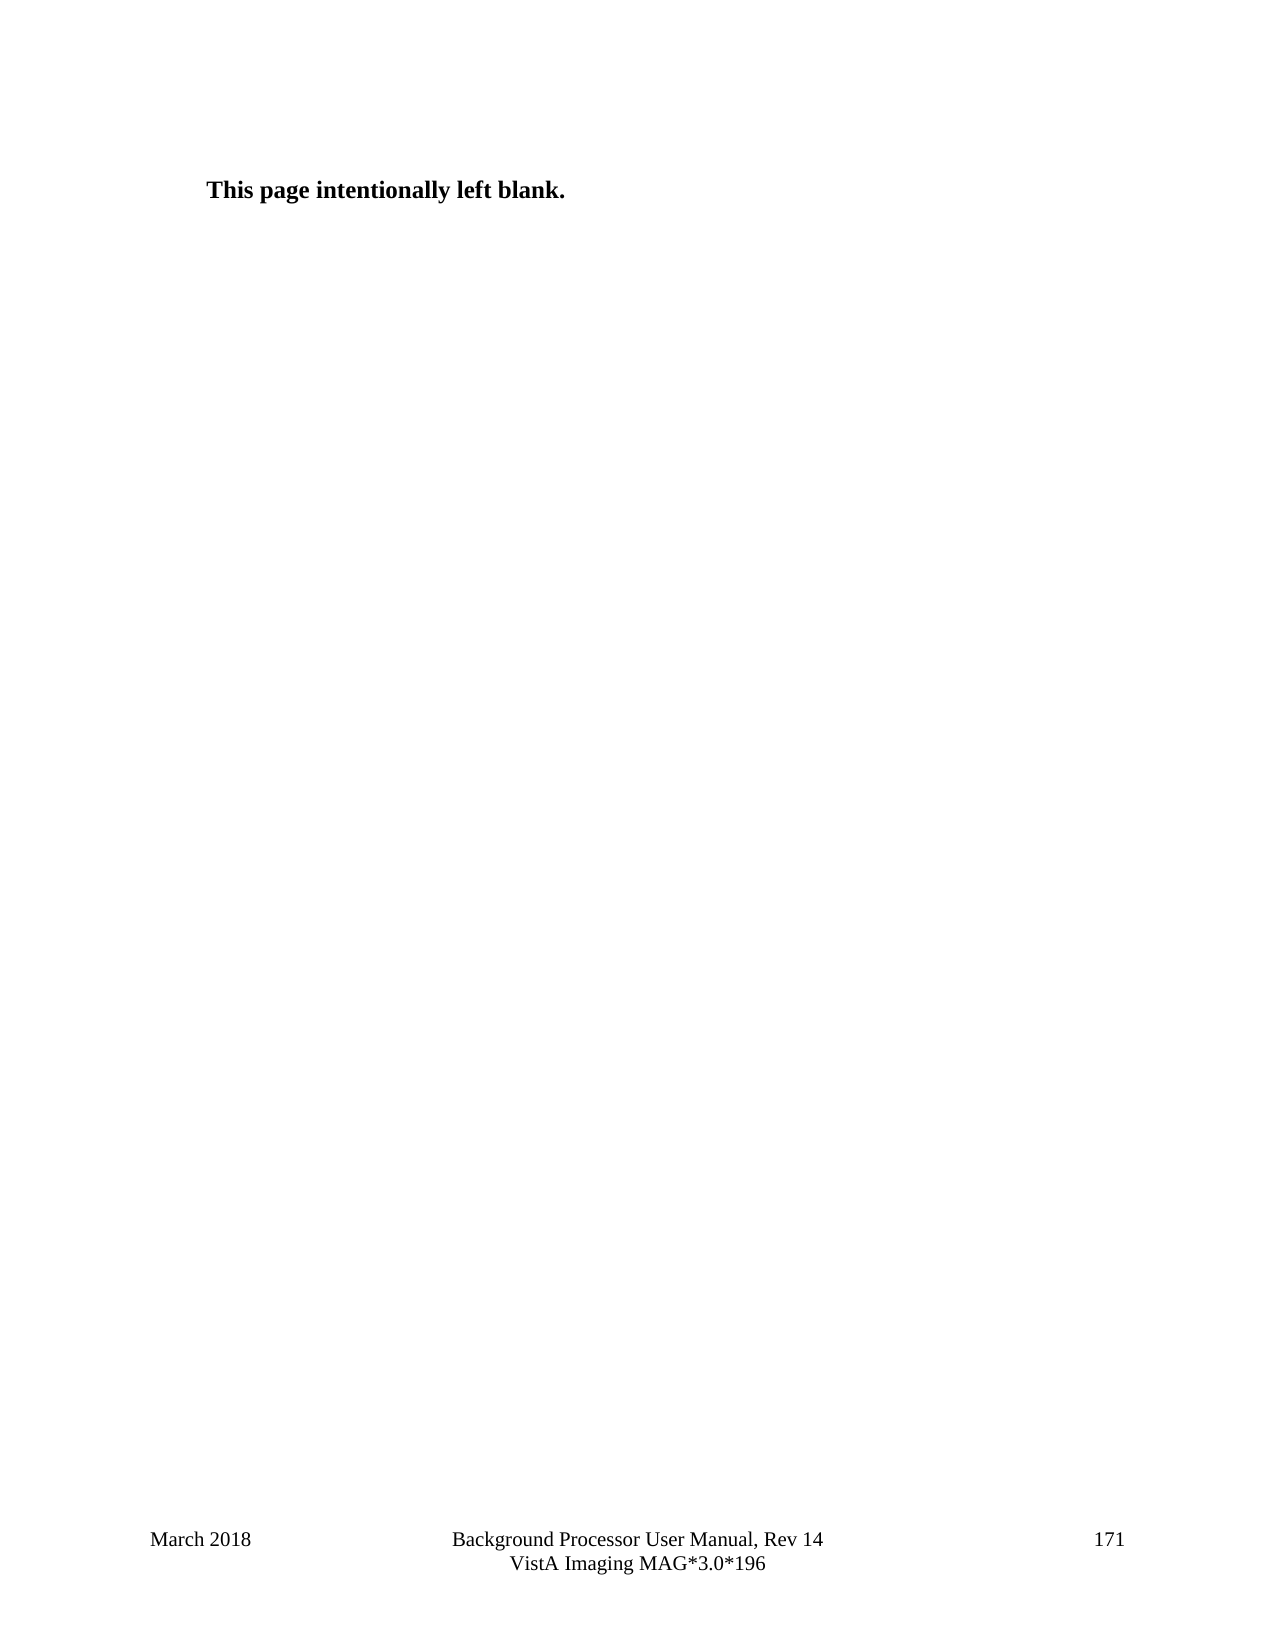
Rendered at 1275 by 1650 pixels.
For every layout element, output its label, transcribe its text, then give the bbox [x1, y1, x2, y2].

subtitle This page intentionally left blank.Appendix C: Verifier Integrity Samples [206, 175, 1125, 204]
